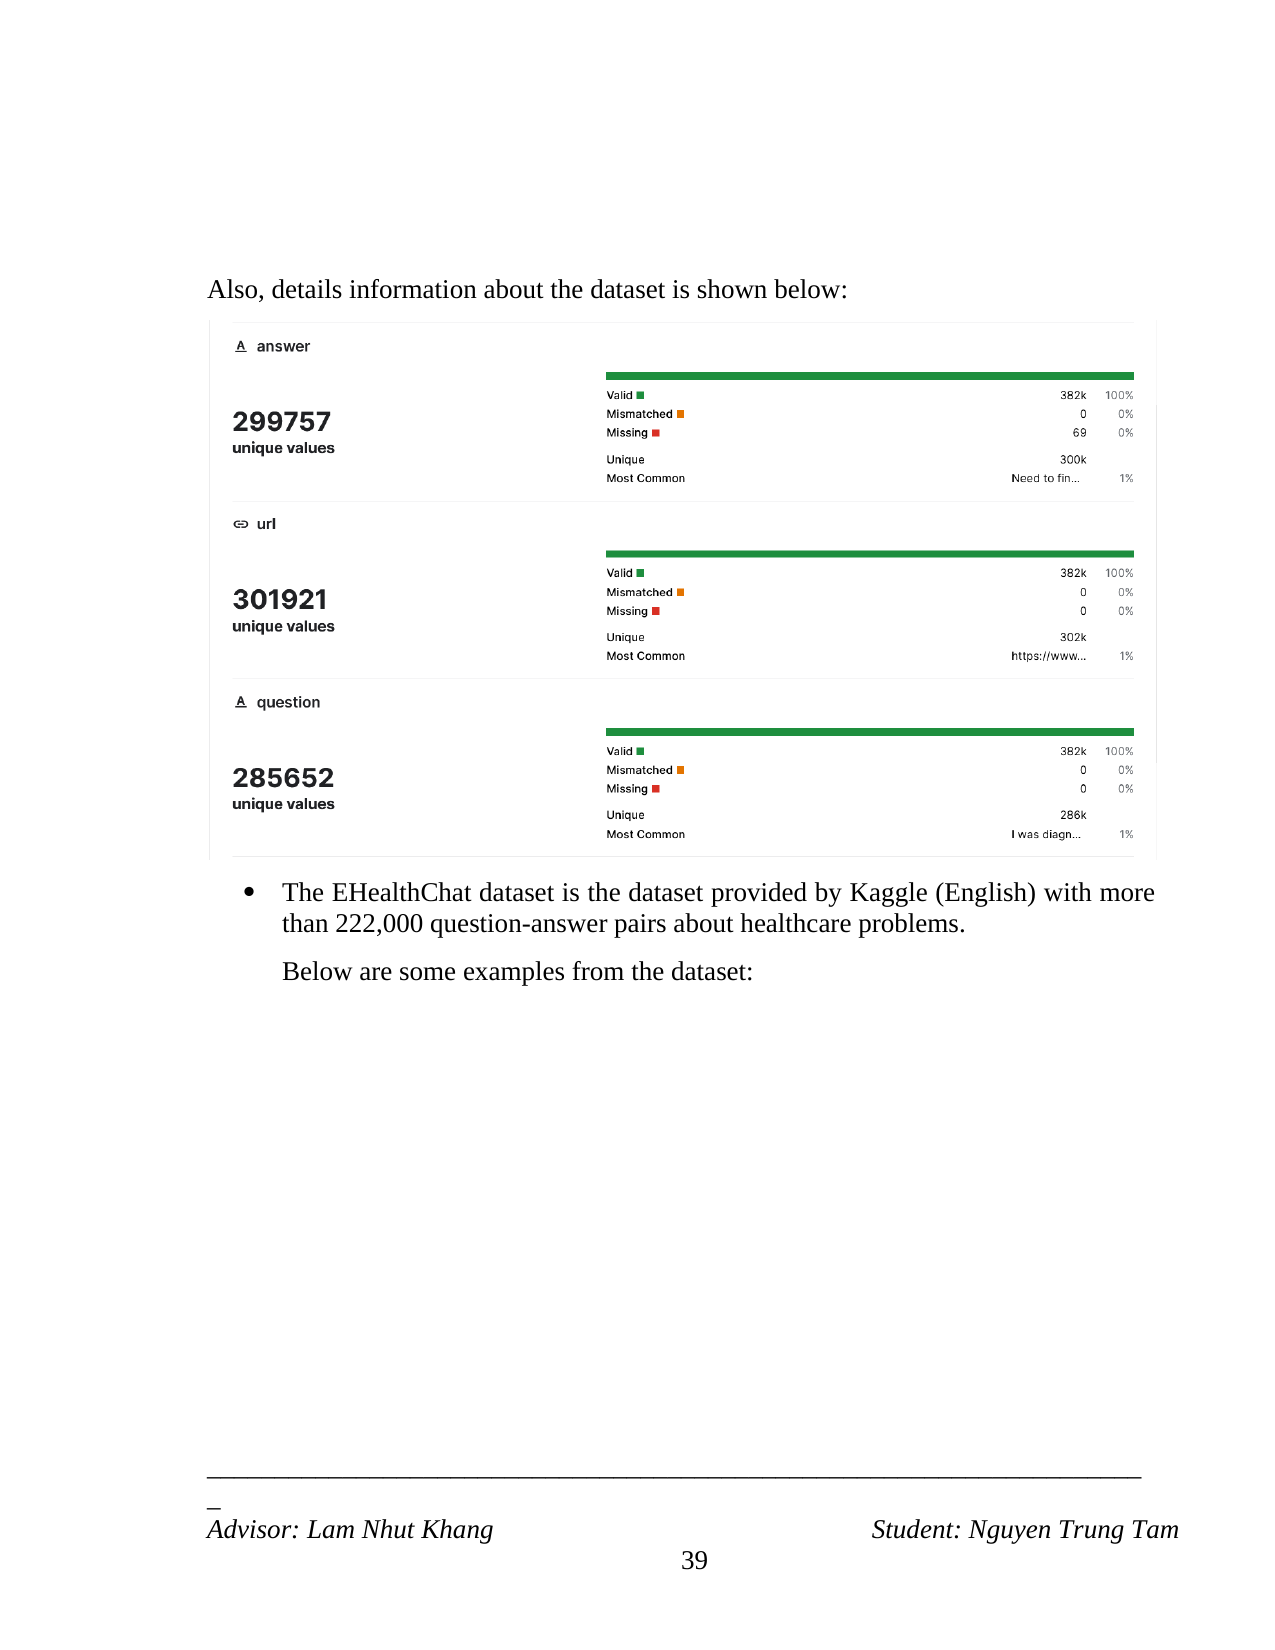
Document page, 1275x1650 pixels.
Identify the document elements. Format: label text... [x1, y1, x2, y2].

text Below are some examples from the dataset: [207, 955, 1157, 986]
list The EHealthChat dataset is the dataset provided by Kaggle (English) with more than 222,000 question-answer pairs about healthcare problems. [244, 876, 1157, 938]
picture [206, 320, 1157, 860]
text Also, details information about the dataset is shown below: [207, 273, 1157, 304]
